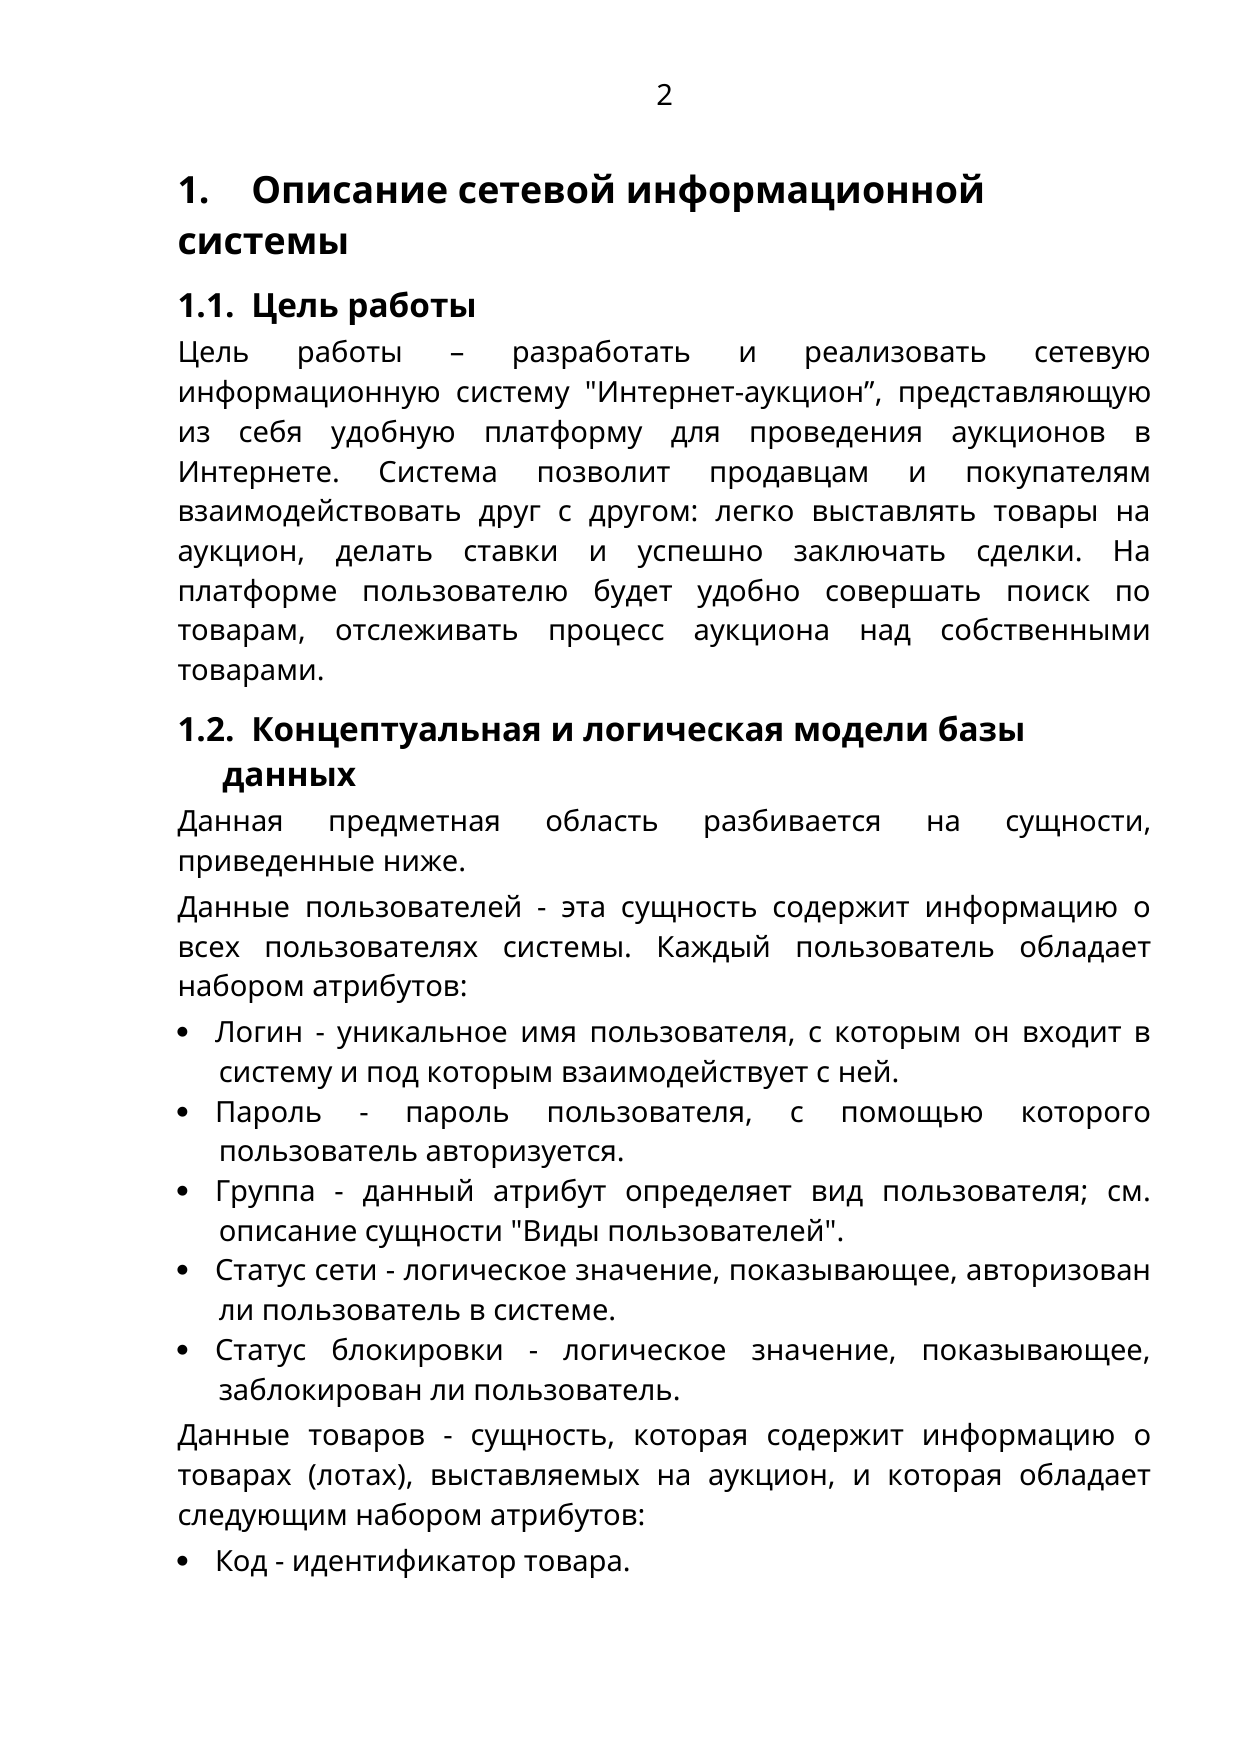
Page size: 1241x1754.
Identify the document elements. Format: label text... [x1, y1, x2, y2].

list Пароль - пароль пользователя, с помощью которого пользователь авторизуется. [177, 1091, 1152, 1170]
text Данные товаров - сущность, которая содержит информацию о товарах (лотах), выставляемых на аукцион, и которая обладает следующим набором атрибутов: [177, 1415, 1152, 1534]
subtitle Концептуальная и логическая модели базы данных [177, 706, 1152, 796]
text Цель работы – разработать и реализовать сетевую информационную систему "Интернет-аукцион”, представляющую из себя удобную платформу для проведения аукционов в Интернете. Система позволит продавцам и покупателям взаимодействовать друг с другом: легко выставлять товары на аукцион, делать ставки и успешно заключать сделки. На платформе пользователю будет удобно совершать поиск по товарам, отслеживать процесс аукциона над собственными товарами. [177, 332, 1152, 689]
list Статус блокировки - логическое значение, показывающее, заблокирован ли пользователь. [177, 1329, 1152, 1408]
subtitle Описание сетевой информационной системы [177, 163, 1152, 266]
text Данные пользователей - эта сущность содержит информацию о всех пользователях системы. Каждый пользователь обладает набором атрибутов: [177, 886, 1152, 1005]
list Логин - уникальное имя пользователя, с которым он входит в систему и под которым взаимодействует с ней. [177, 1012, 1152, 1091]
list Статус сети - логическое значение, показывающее, авторизован ли пользователь в системе. [177, 1250, 1152, 1329]
subtitle Цель работы [177, 282, 1152, 328]
list Группа - данный атрибут определяет вид пользователя; см. описание сущности "Виды пользователей". [177, 1170, 1152, 1250]
list Код - идентификатор товара. [177, 1540, 1152, 1580]
text Данная предметная область разбивается на сущности, приведенные ниже. [177, 801, 1152, 880]
